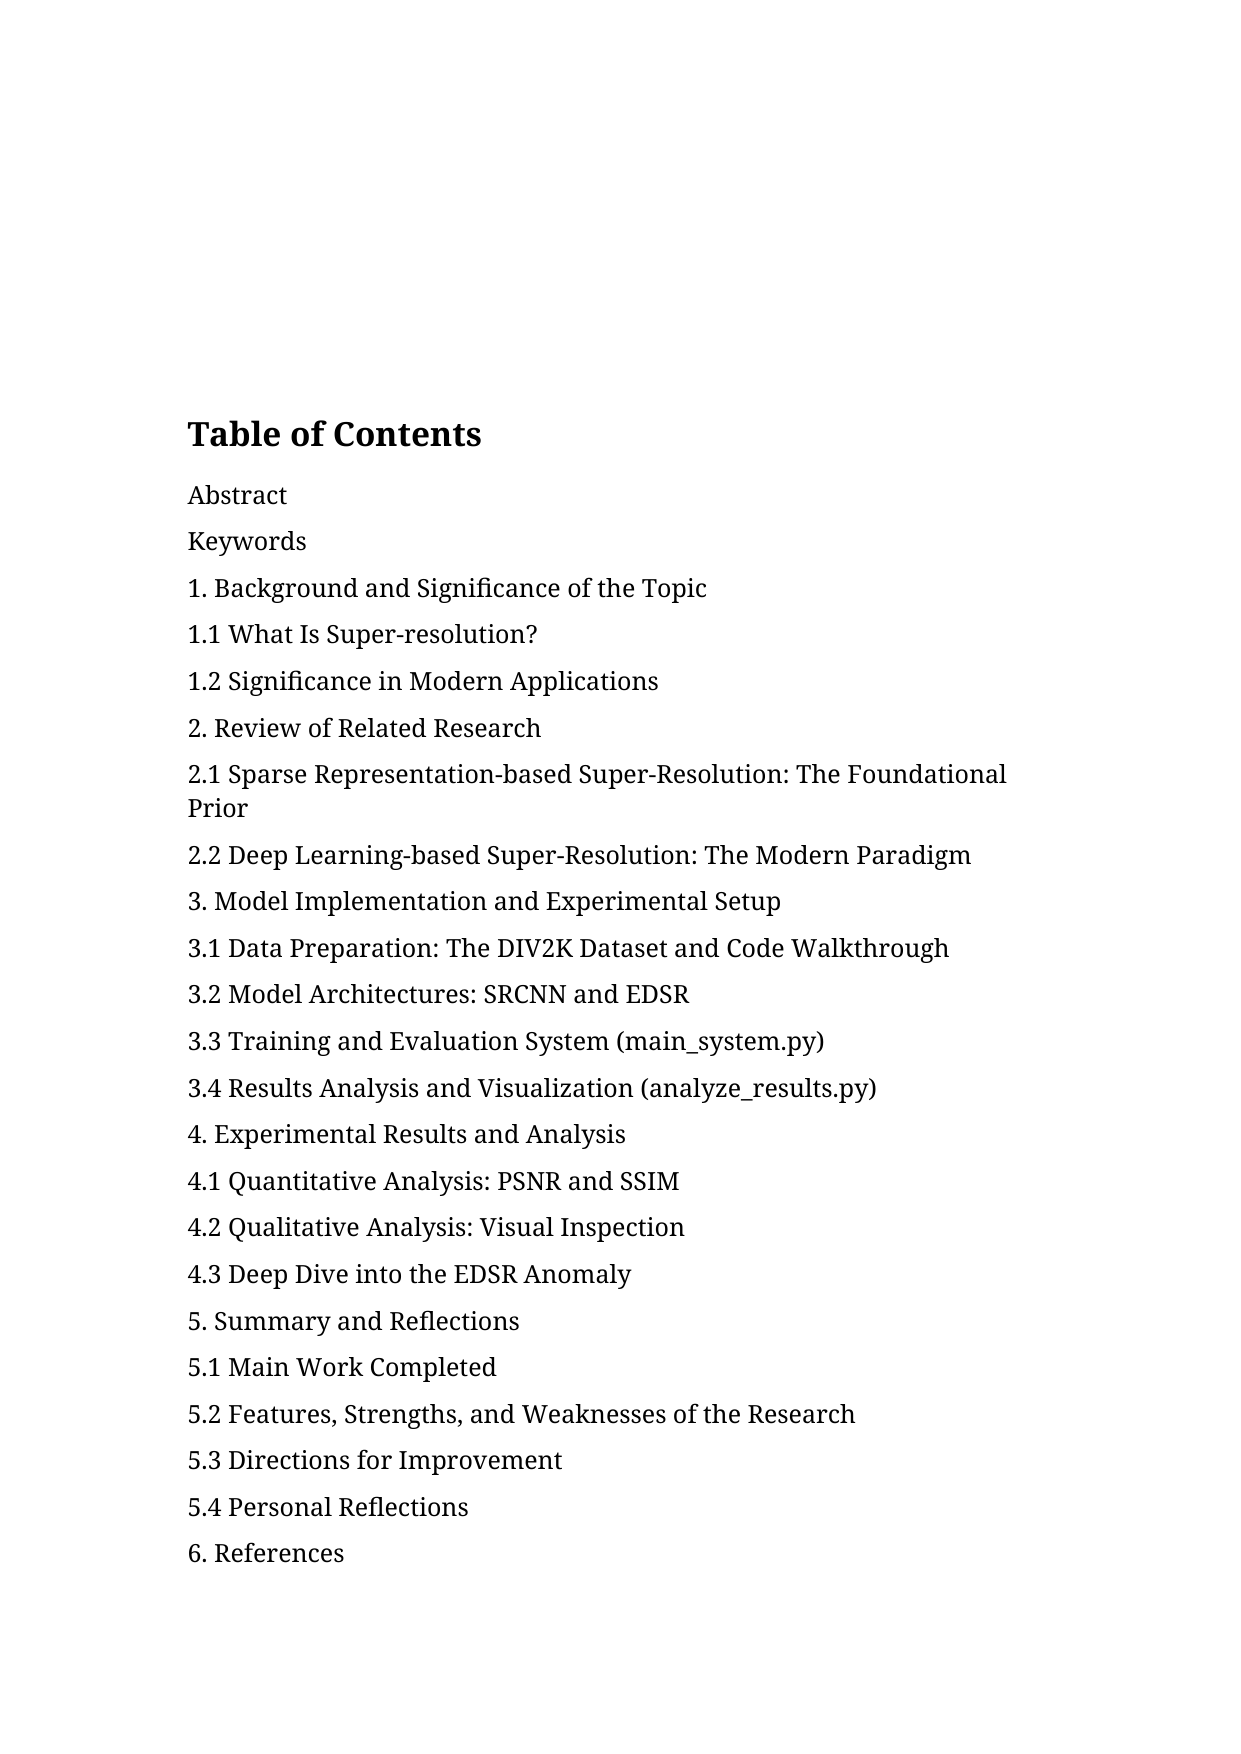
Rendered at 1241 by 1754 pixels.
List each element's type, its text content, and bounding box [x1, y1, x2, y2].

text 4. Experimental Results and Analysis [187, 1117, 1053, 1151]
text 6. References [187, 1536, 1053, 1570]
text 5.3 Directions for Improvement [187, 1443, 1053, 1477]
text 2.1 Sparse Representation-based Super-Resolution: The Foundational Prior [187, 757, 1053, 825]
text Abstract [187, 477, 1053, 512]
text 3. Model Implementation and Experimental Setup [187, 884, 1053, 918]
text 1.1 What Is Super-resolution? [187, 617, 1053, 651]
text 2. Review of Related Research [187, 710, 1053, 744]
text 5.1 Main Work Completed [187, 1350, 1053, 1384]
text 5.2 Features, Strengths, and Weaknesses of the Research [187, 1396, 1053, 1430]
text 1. Background and Significance of the Topic [187, 571, 1053, 605]
text 4.2 Qualitative Analysis: Visual Inspection [187, 1210, 1053, 1244]
text 3.2 Model Architectures: SRCNN and EDSR [187, 977, 1053, 1011]
text 5. Summary and Reflections [187, 1303, 1053, 1337]
text 3.4 Results Analysis and Visualization (analyze_results.py) [187, 1070, 1053, 1104]
text Keywords [187, 524, 1053, 558]
text 3.3 Training and Evaluation System (main_system.py) [187, 1024, 1053, 1058]
text 3.1 Data Preparation: The DIV2K Dataset and Code Walkthrough [187, 931, 1053, 965]
text 4.1 Quantitative Analysis: PSNR and SSIM [187, 1163, 1053, 1197]
text 2.2 Deep Learning-based Super-Resolution: The Modern Paradigm [187, 837, 1053, 872]
text 1.2 Significance in Modern Applications [187, 664, 1053, 698]
text 4.3 Deep Dive into the EDSR Anomaly [187, 1257, 1053, 1291]
text Table of Contents [187, 411, 1053, 457]
text 5.4 Personal Reflections [187, 1489, 1053, 1523]
